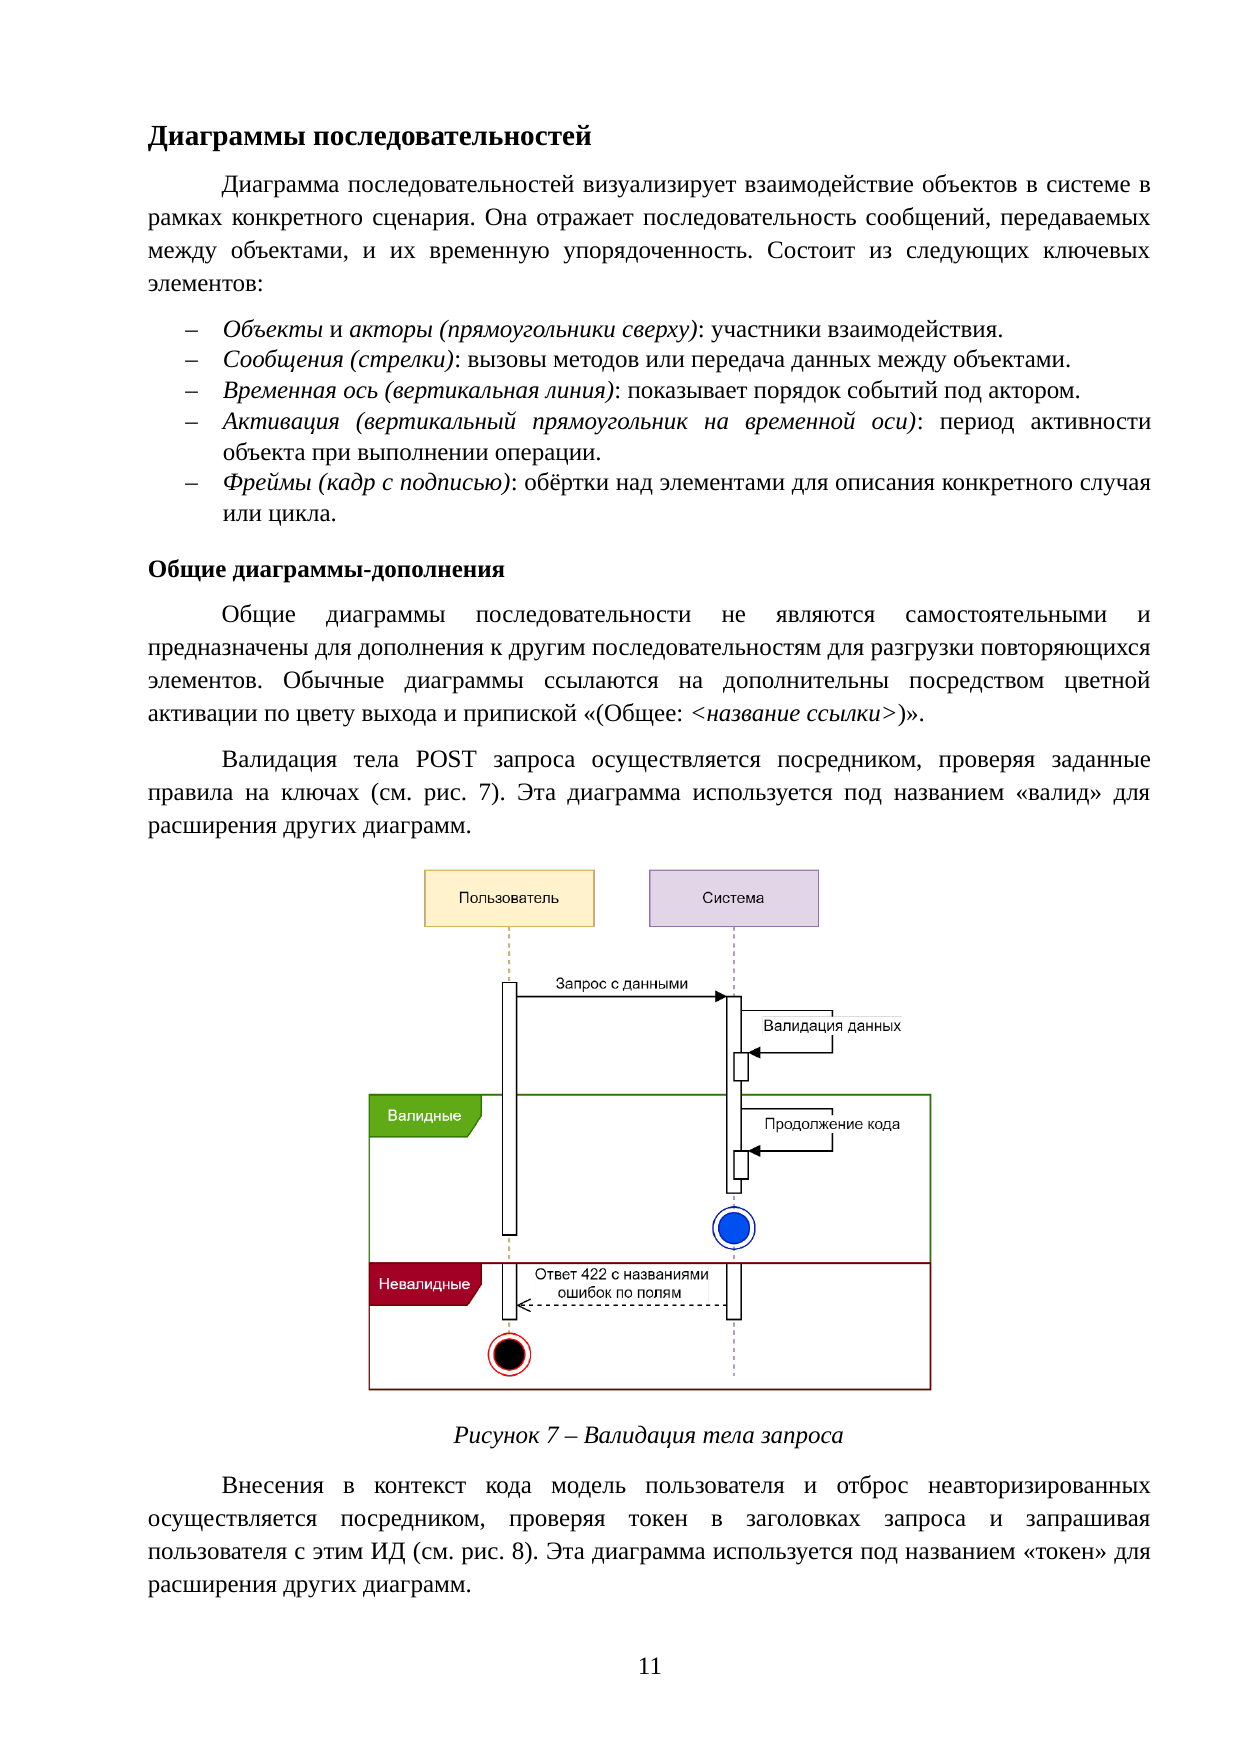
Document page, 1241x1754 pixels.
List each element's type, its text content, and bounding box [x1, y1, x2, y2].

picture [354, 855, 945, 1404]
list Сообщения (стрелки): вызовы методов или передача данных между объектами. [185, 344, 1152, 373]
subtitle Общие диаграммы-дополнения [148, 554, 1152, 583]
list Активация (вертикальный прямоугольник на временной оси): период активности объекта при выполнении операции. [185, 406, 1152, 465]
list Объекты и акторы (прямоугольники сверху): участники взаимодействия. [185, 314, 1152, 342]
text Валидация тела POST запроса осуществляется посредником, проверяя заданные правила на ключах (см. рис. 7). Эта диаграмма используется под названием «валид» для расширения других диаграмм. [148, 744, 1152, 839]
subtitle Диаграммы последовательностей [148, 118, 1152, 152]
text Рисунок 7 – Валидация тела запроса [148, 1421, 1152, 1449]
list Временная ось (вертикальная линия): показывает порядок событий под актором. [185, 375, 1152, 404]
text Общие диаграммы последовательности не являются самостоятельными и предназначены для дополнения к другим последовательностям для разгрузки повторяющихся элементов. Обычные диаграммы ссылаются на дополнительны посредством цветной активации по цвету выхода и припиской «(Общее: <название ссылки>)». [148, 599, 1152, 727]
list Фреймы (кадр с подписью): обёртки над элементами для описания конкретного случая или цикла. [185, 467, 1152, 527]
text Диаграмма последовательностей визуализирует взаимодействие объектов в системе в рамках конкретного сценария. Она отражает последовательность сообщений, передаваемых между объектами, и их временную упорядоченность. Состоит из следующих ключевых элементов: [148, 169, 1152, 297]
text Внесения в контекст кода модель пользователя и отброс неавторизированных осуществляется посредником, проверяя токен в заголовках запроса и запрашивая пользователя с этим ИД (см. рис. 8). Эта диаграмма используется под названием «токен» для расширения других диаграмм. [148, 1470, 1152, 1598]
